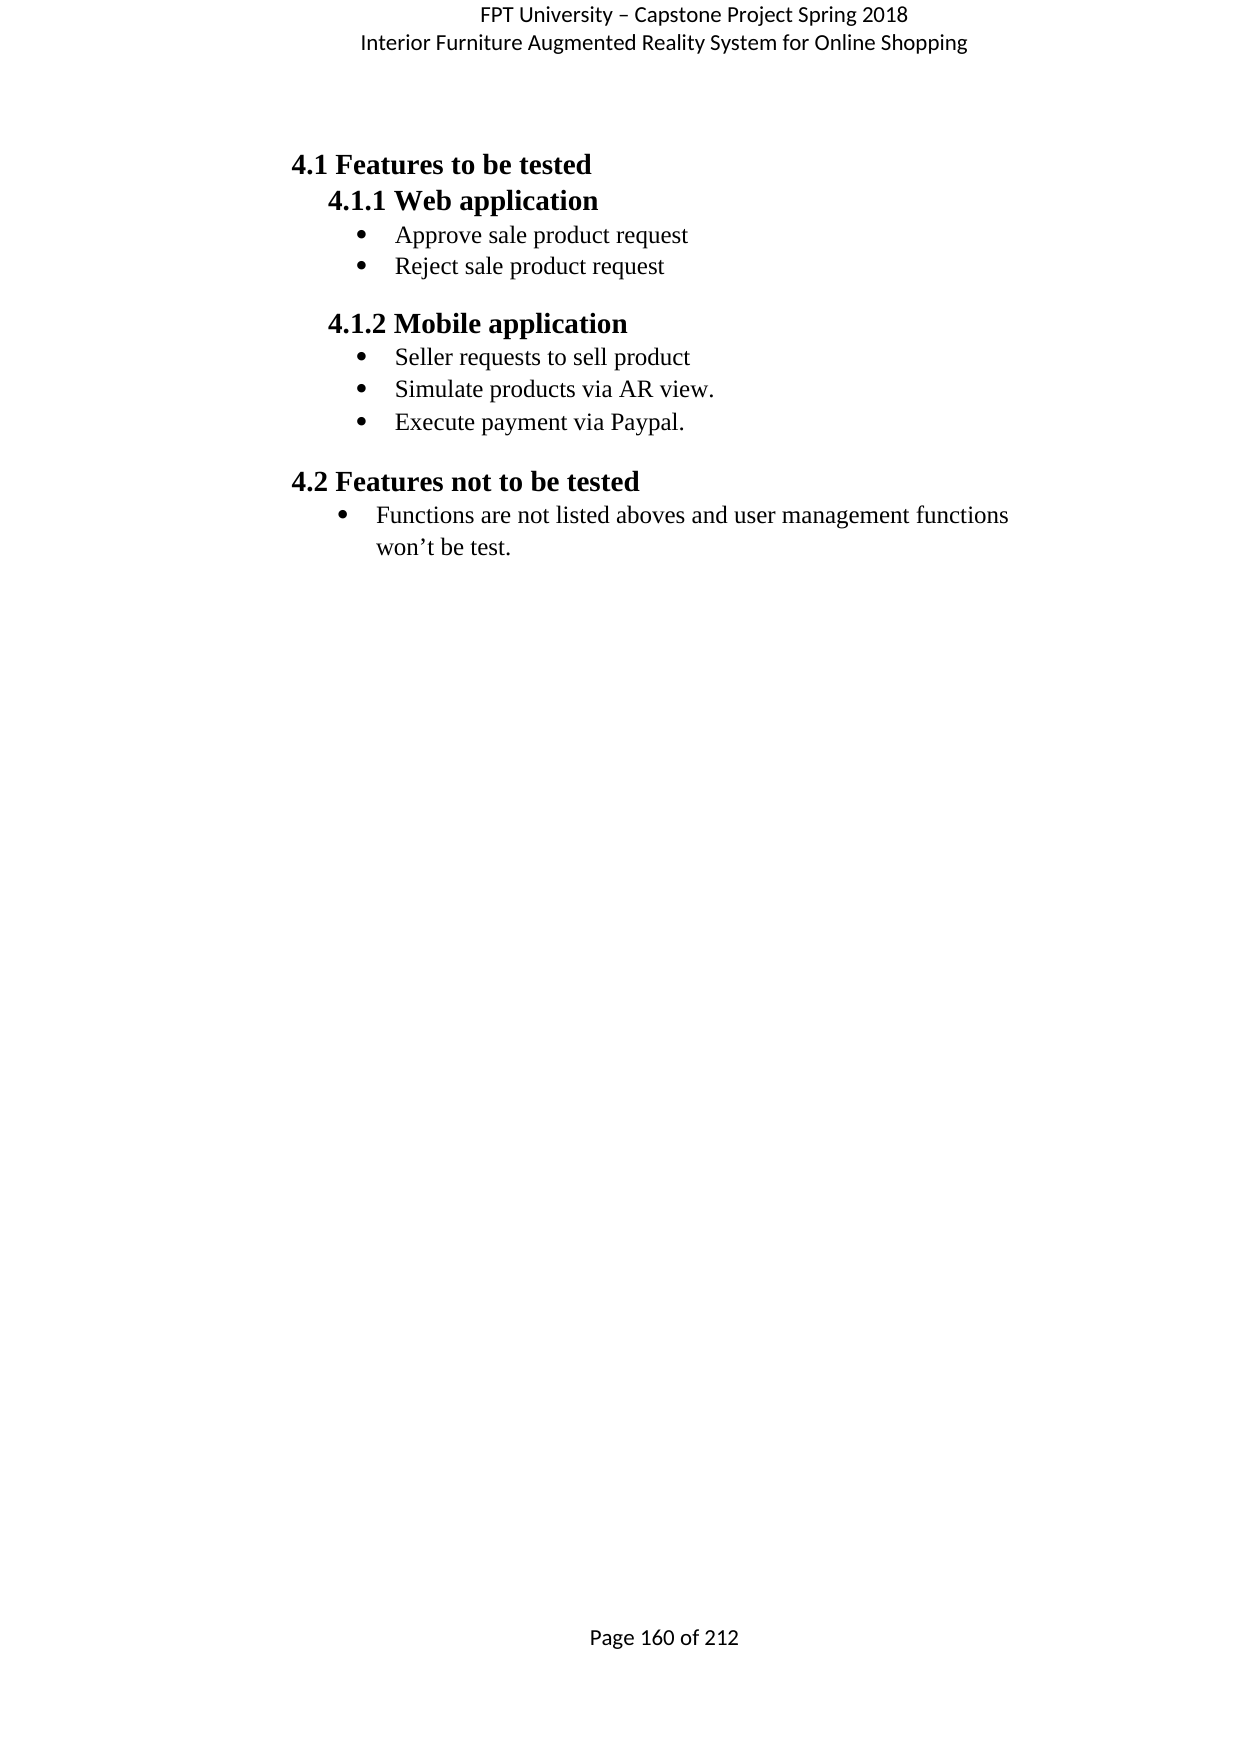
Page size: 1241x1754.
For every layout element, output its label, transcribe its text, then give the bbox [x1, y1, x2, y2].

subtitle 4.2 Features not to be tested [291, 464, 1122, 497]
text 4.1.2 Mobile application [328, 306, 1122, 339]
list Seller requests to sell product [357, 342, 1053, 371]
list Functions are not listed aboves and user management functions won’t be test. [338, 500, 1053, 561]
subtitle 4.1 Features to be tested [291, 147, 1122, 181]
list Reject sale product request [357, 251, 1122, 280]
list Simulate products via AR view. [357, 374, 1053, 403]
text 4.1.1 Web application [328, 183, 1122, 217]
list Execute payment via Paypal. [357, 407, 1053, 436]
list Approve sale product request [357, 220, 1122, 248]
